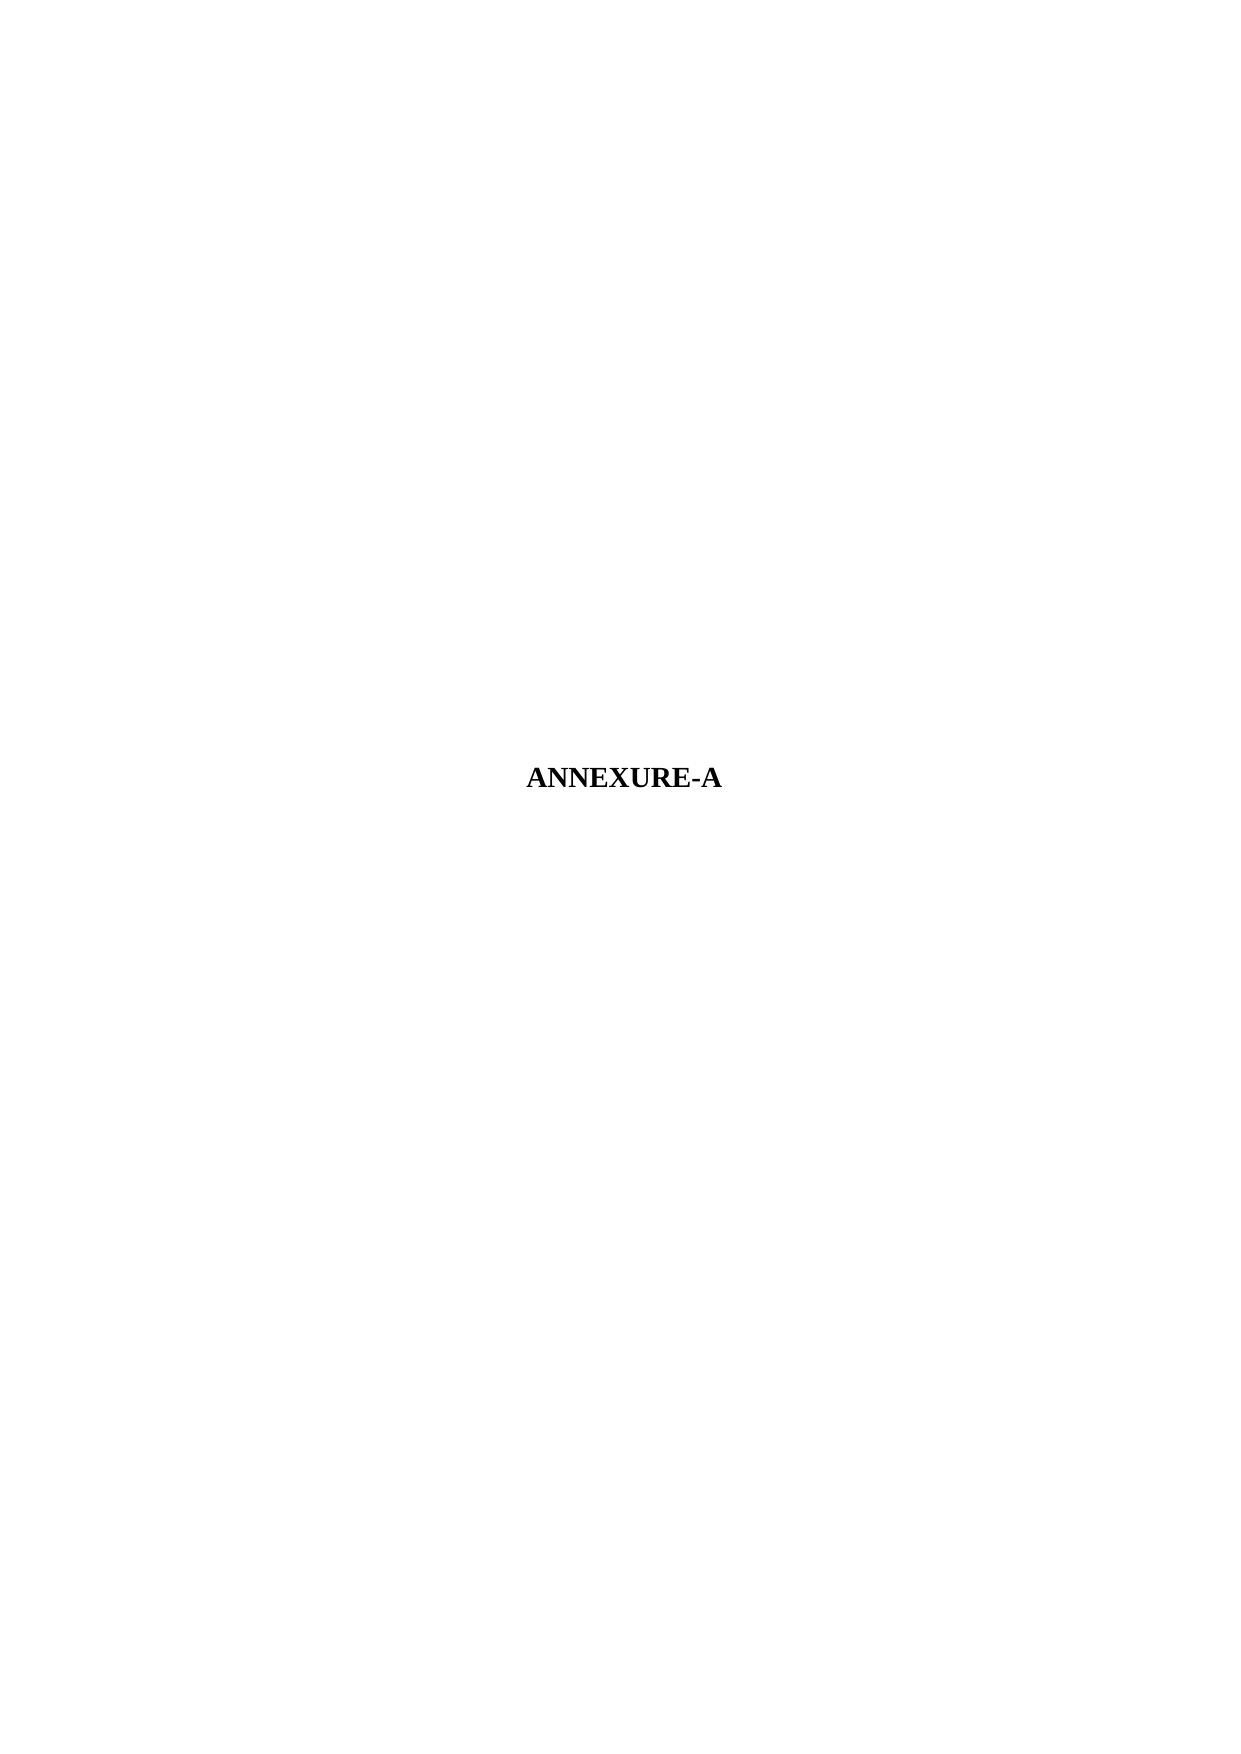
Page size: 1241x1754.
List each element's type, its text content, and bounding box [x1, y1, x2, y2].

text ANNEXURE-A [150, 760, 1098, 793]
